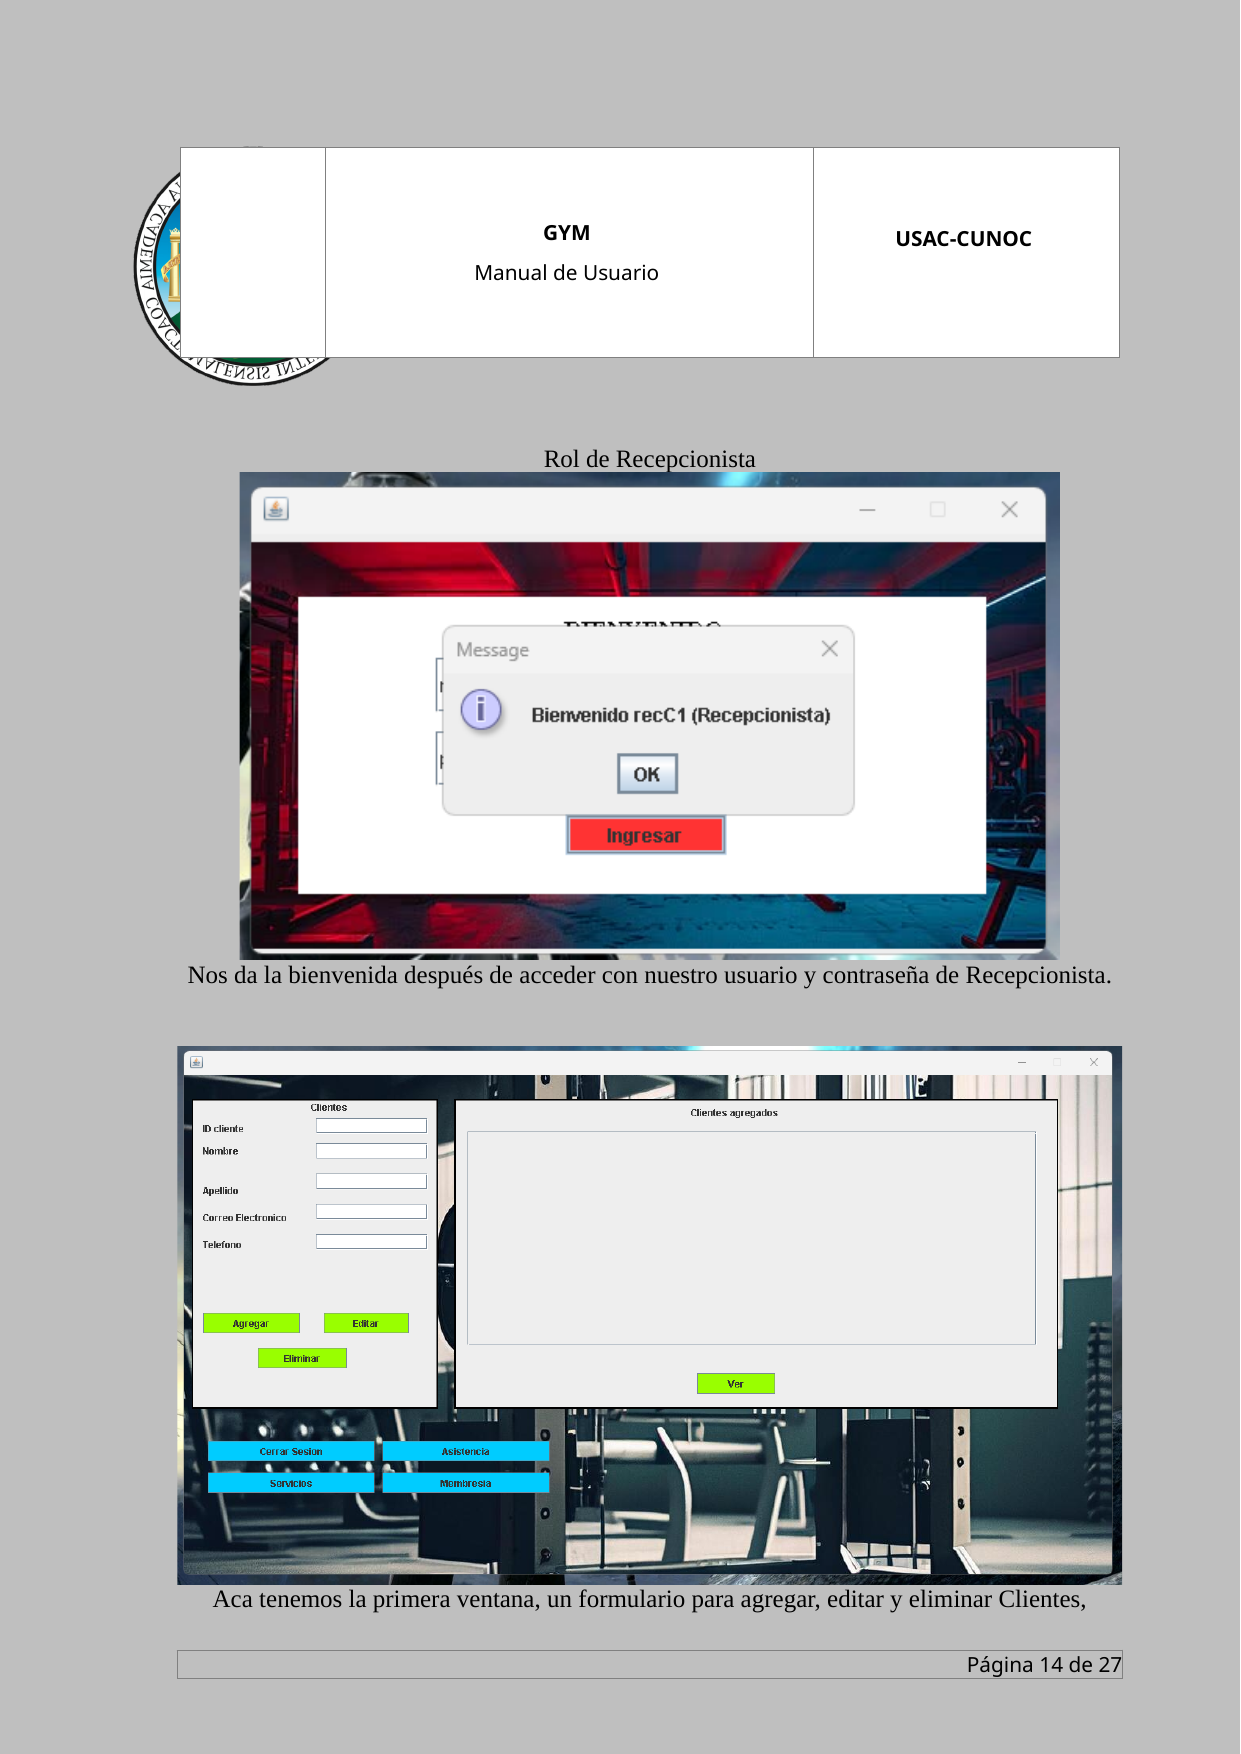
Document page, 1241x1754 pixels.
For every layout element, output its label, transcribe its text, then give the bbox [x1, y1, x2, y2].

picture [177, 1046, 1123, 1585]
text Nos da la bienvenida después de acceder con nuestro usuario y contraseña de Recepcionista. [177, 960, 1122, 989]
text Rol de Recepcionista [177, 444, 1122, 472]
picture [239, 472, 1060, 960]
picture [133, 146, 373, 386]
text Aca tenemos la primera ventana, un formulario para agregar, editar y eliminar Clientes, además podemos ver los ya cargados en una tabla. [177, 1585, 1122, 1613]
